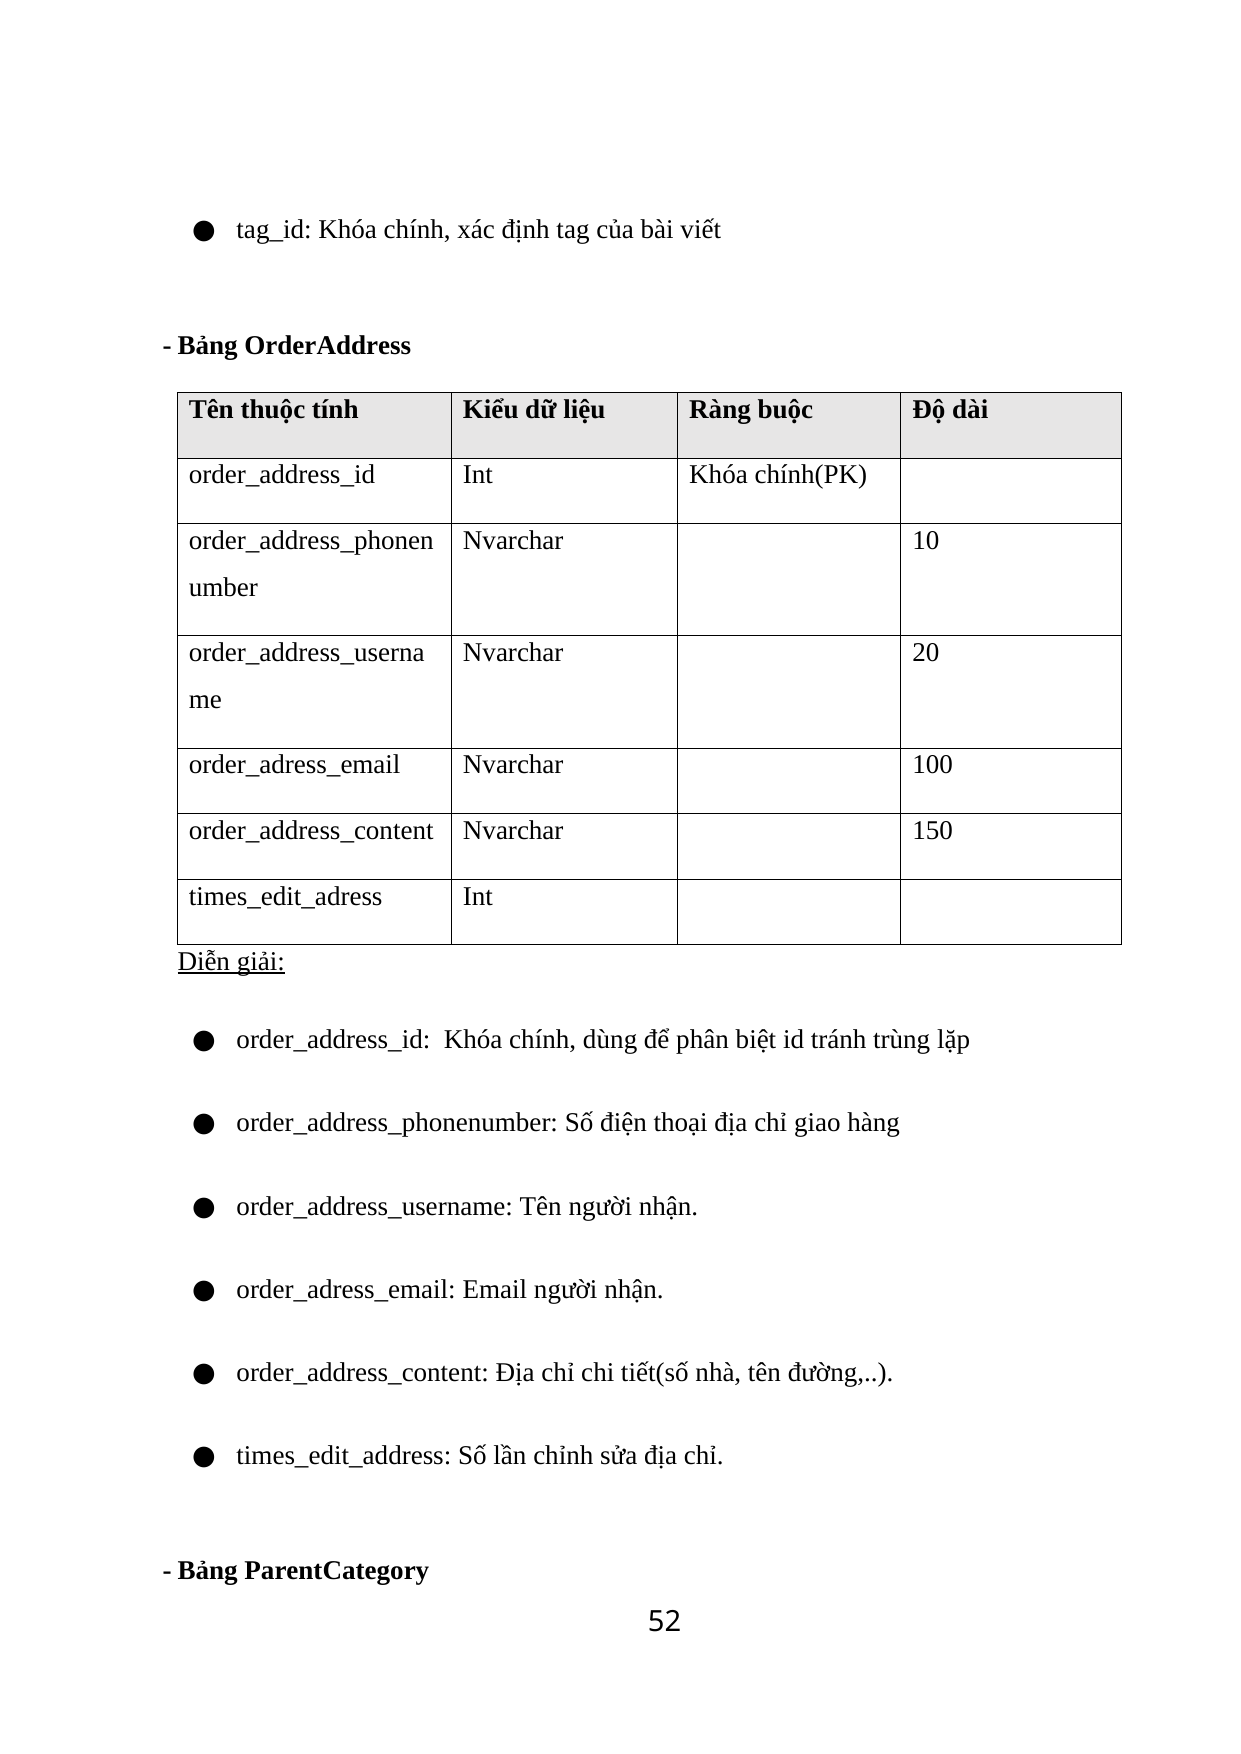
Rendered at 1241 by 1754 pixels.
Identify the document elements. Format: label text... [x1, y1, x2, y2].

table_cell order_adress_email [178, 749, 451, 813]
table_header Kiểu dữ liệu [452, 393, 677, 458]
table_cell Int [452, 459, 677, 523]
list Bảng ParentCategory [162, 1554, 1152, 1586]
table_cell 10 [901, 524, 1121, 635]
table_cell Nvarchar [452, 749, 677, 813]
table_cell order_address_phonenumber [178, 524, 451, 635]
table_cell [678, 524, 900, 635]
table_cell Nvarchar [452, 636, 677, 747]
table_header Độ dài [901, 393, 1121, 458]
table_cell order_address_id [178, 459, 451, 523]
table_header Ràng buộc [678, 393, 900, 458]
table_cell [678, 749, 900, 813]
table_cell Int [452, 880, 677, 944]
table_cell order_address_username [178, 636, 451, 747]
table_cell [901, 880, 1121, 944]
list order_adress_email: Email người nhận. [192, 1258, 1152, 1314]
table_cell times_edit_adress [178, 880, 451, 944]
table_cell [678, 636, 900, 747]
text Diễn giải: [177, 945, 1152, 976]
table_cell Nvarchar [452, 524, 677, 635]
table_cell order_address_content [178, 814, 451, 878]
table_cell Khóa chính(PK) [678, 459, 900, 523]
list tag_id: Khóa chính, xác định tag của bài viết [192, 199, 1152, 254]
table_cell Nvarchar [452, 814, 677, 878]
table_cell 20 [901, 636, 1121, 747]
table_header Tên thuộc tính [178, 393, 451, 458]
table_cell [901, 459, 1121, 523]
list Bảng OrderAddress [162, 329, 1152, 360]
list order_address_id: Khóa chính, dùng để phân biệt id tránh trùng lặp [192, 1008, 1152, 1064]
table_cell 100 [901, 749, 1121, 813]
list order_address_phonenumber: Số điện thoại địa chỉ giao hàng [192, 1092, 1152, 1147]
list times_edit_address: Số lần chỉnh sửa địa chỉ. [192, 1424, 1152, 1480]
table_cell [678, 880, 900, 944]
table_cell 150 [901, 814, 1121, 878]
list order_address_content: Địa chỉ chi tiết(số nhà, tên đường,..). [192, 1341, 1152, 1397]
list order_address_username: Tên người nhận. [192, 1175, 1152, 1230]
table_cell [678, 814, 900, 878]
